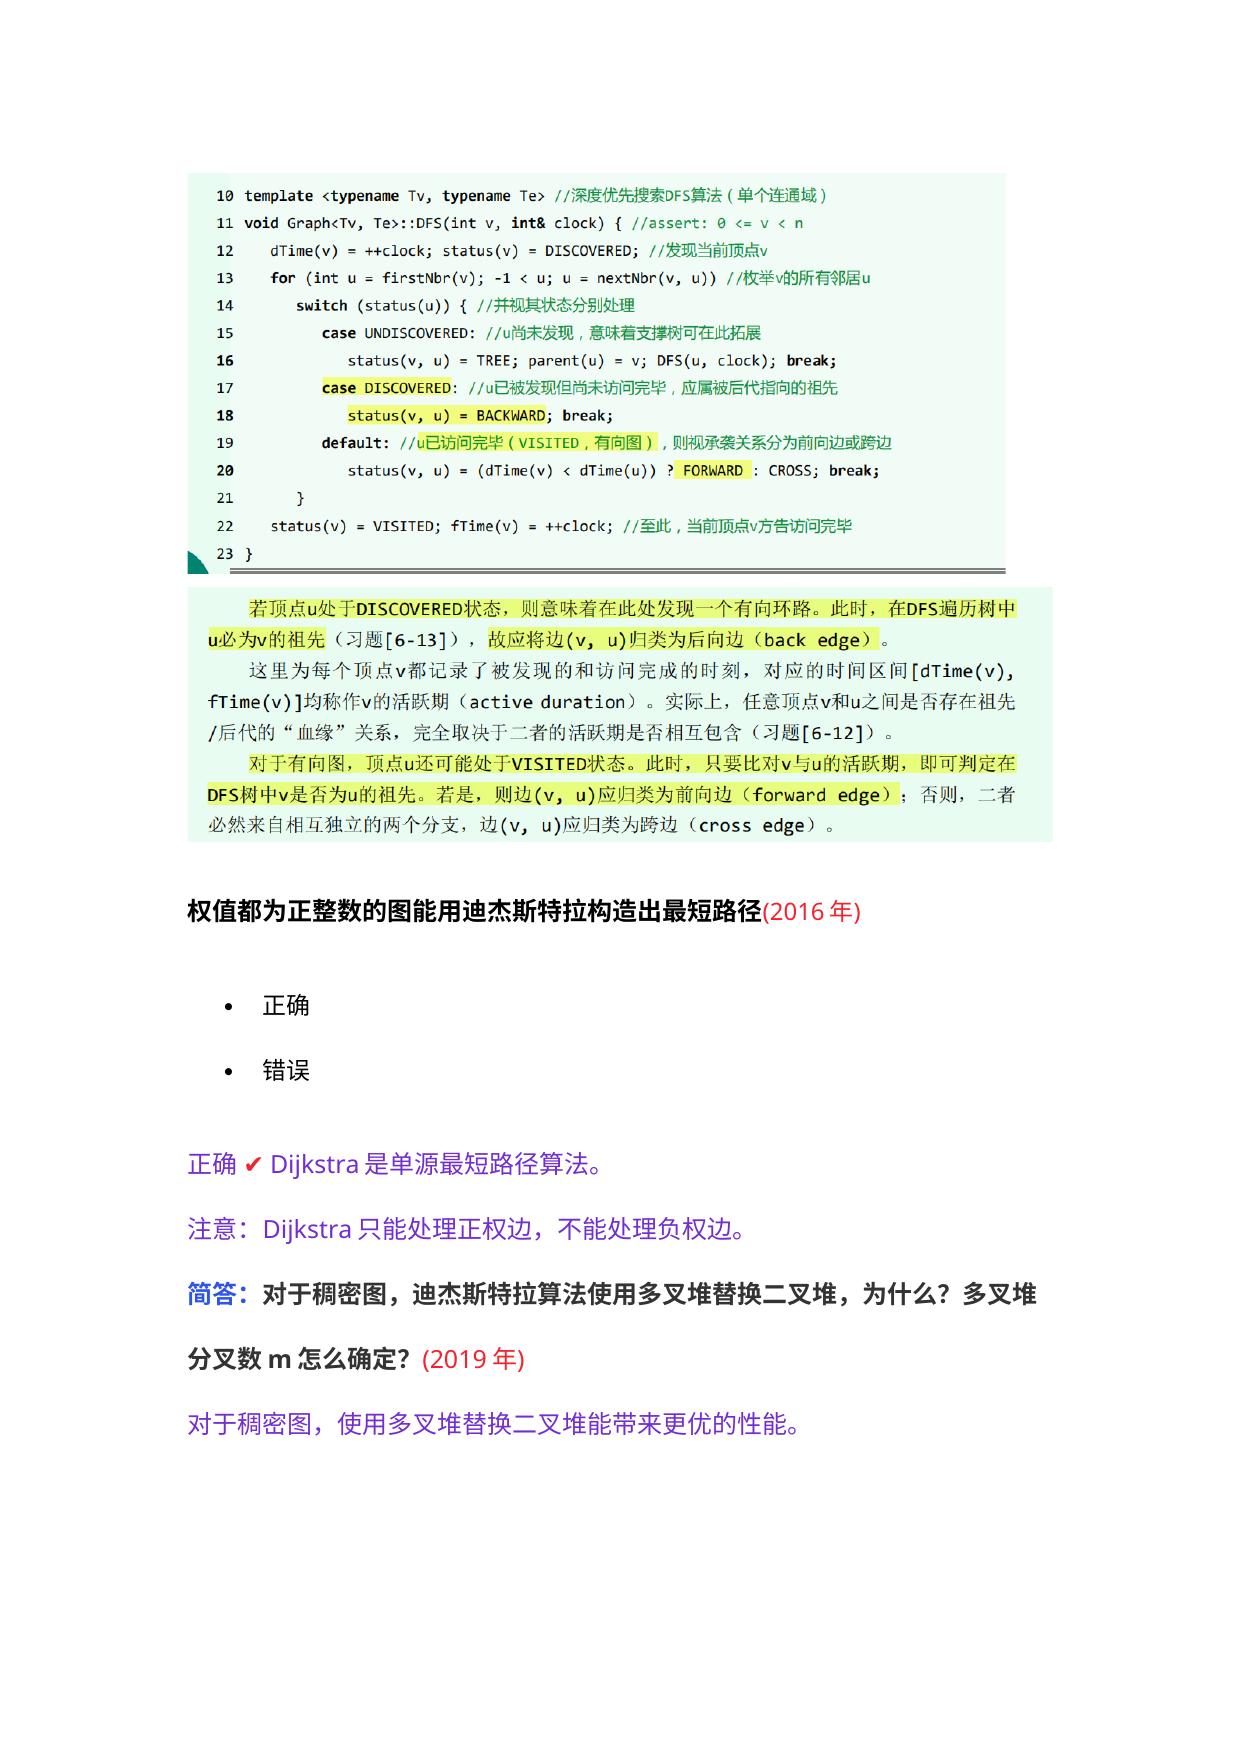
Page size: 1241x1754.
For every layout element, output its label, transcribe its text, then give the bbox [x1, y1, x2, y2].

text 对于稠密图，使用多叉堆替换二叉堆能带来更优的性能。 [187, 1390, 1053, 1455]
list 错误 [225, 1036, 1053, 1101]
text 权值都为正整数的图能用迪杰斯特拉构造出最短路径(2016年) [187, 877, 1053, 942]
picture [187, 587, 1053, 842]
picture [187, 173, 1006, 574]
text 正确 ✔ Dijkstra是单源最短路径算法。 [187, 1130, 1053, 1195]
list 正确 [225, 971, 1053, 1036]
text 简答：对于稠密图，迪杰斯特拉算法使用多叉堆替换二叉堆，为什么？多叉堆分叉数m怎么确定？(2019年) [187, 1260, 1053, 1390]
text 注意：Dijkstra只能处理正权边，不能处理负权边。 [187, 1195, 1053, 1260]
